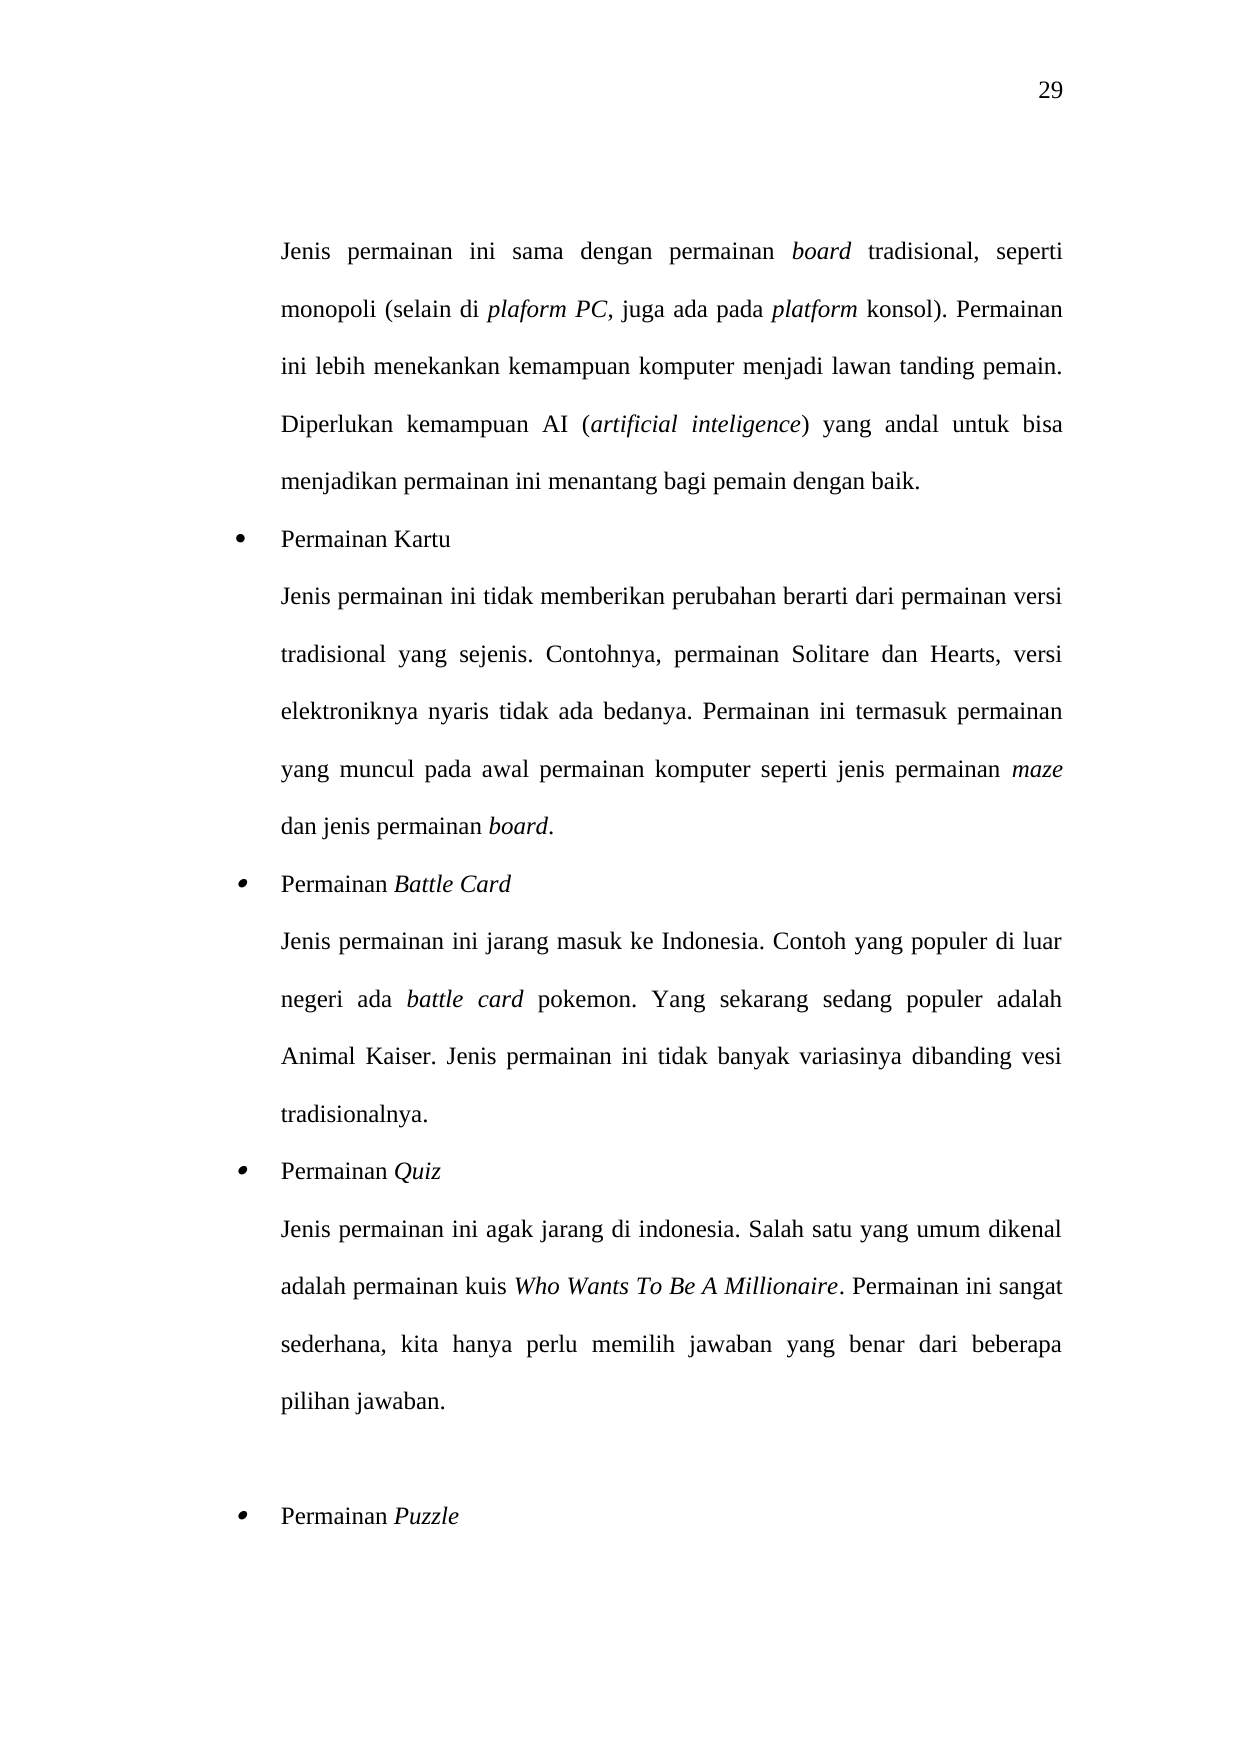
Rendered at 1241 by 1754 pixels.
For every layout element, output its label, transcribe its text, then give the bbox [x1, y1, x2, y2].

list Permainan Quiz [236, 1156, 1063, 1185]
list Jenis permainan ini sama dengan permainan board tradisional, seperti monopoli (selain di plaform PC, juga ada pada platform konsol). Permainan ini lebih menekankan kemampuan komputer menjadi lawan tanding pemain. Diperlukan kemampuan AI (artificial inteligence) yang andal untuk bisa menjadikan permainan ini menantang bagi pemain dengan baik. [281, 236, 1063, 495]
list Permainan Kartu [236, 524, 1063, 552]
list Permainan Battle Card [236, 869, 1063, 897]
list Permainan Puzzle [236, 1501, 1063, 1530]
list Jenis permainan ini tidak memberikan perubahan berarti dari permainan versi tradisional yang sejenis. Contohnya, permainan Solitare dan Hearts, versi elektroniknya nyaris tidak ada bedanya. Permainan ini termasuk permainan yang muncul pada awal permainan komputer seperti jenis permainan maze dan jenis permainan board. [281, 581, 1063, 840]
list Jenis permainan ini agak jarang di indonesia. Salah satu yang umum dikenal adalah permainan kuis Who Wants To Be A Millionaire. Permainan ini sangat sederhana, kita hanya perlu memilih jawaban yang benar dari beberapa pilihan jawaban. [281, 1214, 1063, 1415]
list Jenis permainan ini jarang masuk ke Indonesia. Contoh yang populer di luar negeri ada battle card pokemon. Yang sekarang sedang populer adalah Animal Kaiser. Jenis permainan ini tidak banyak variasinya dibanding vesi tradisionalnya. [281, 926, 1063, 1127]
